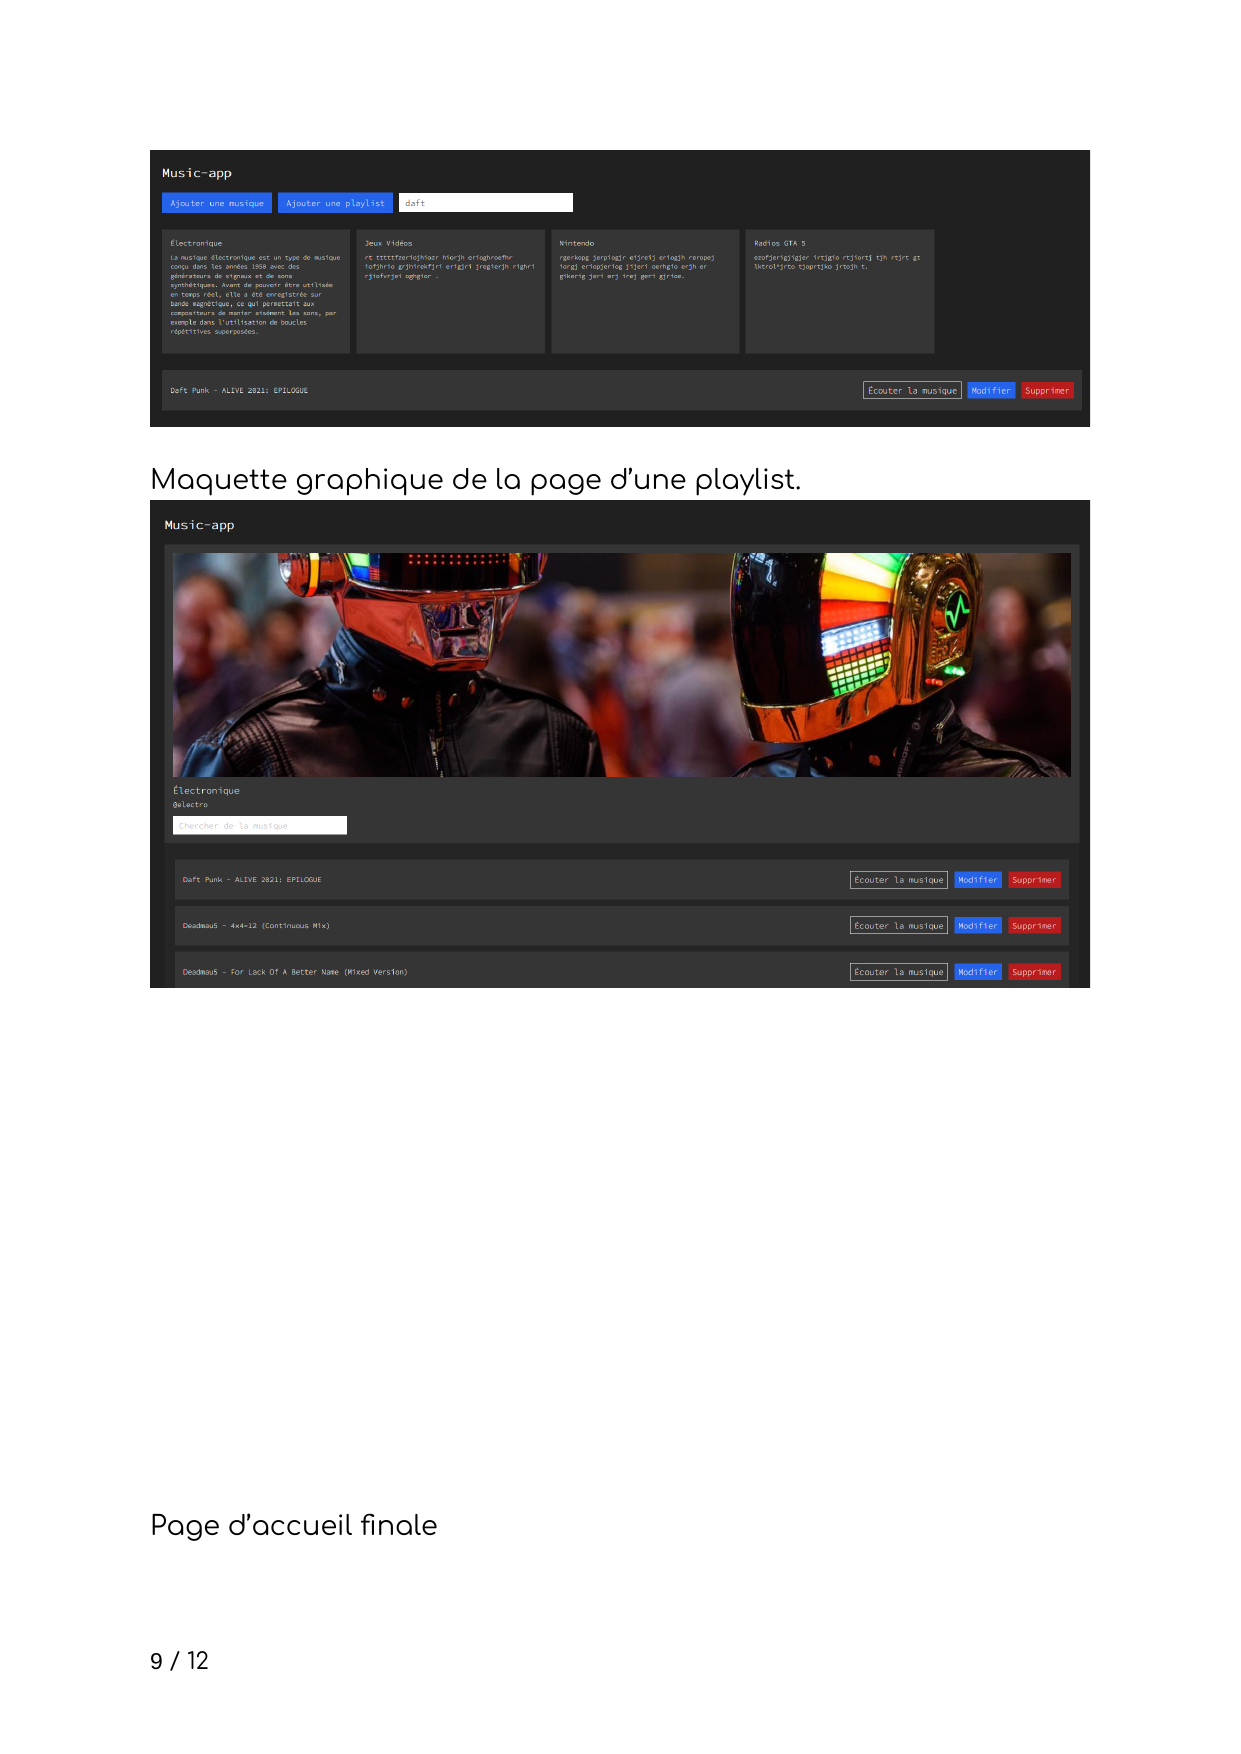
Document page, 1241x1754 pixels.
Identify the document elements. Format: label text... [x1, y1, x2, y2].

text Page d’accueil finale [150, 1512, 1090, 1542]
picture [150, 500, 1091, 988]
text Maquette graphique de la page d’une playlist. [150, 466, 1090, 496]
picture [150, 150, 1091, 427]
